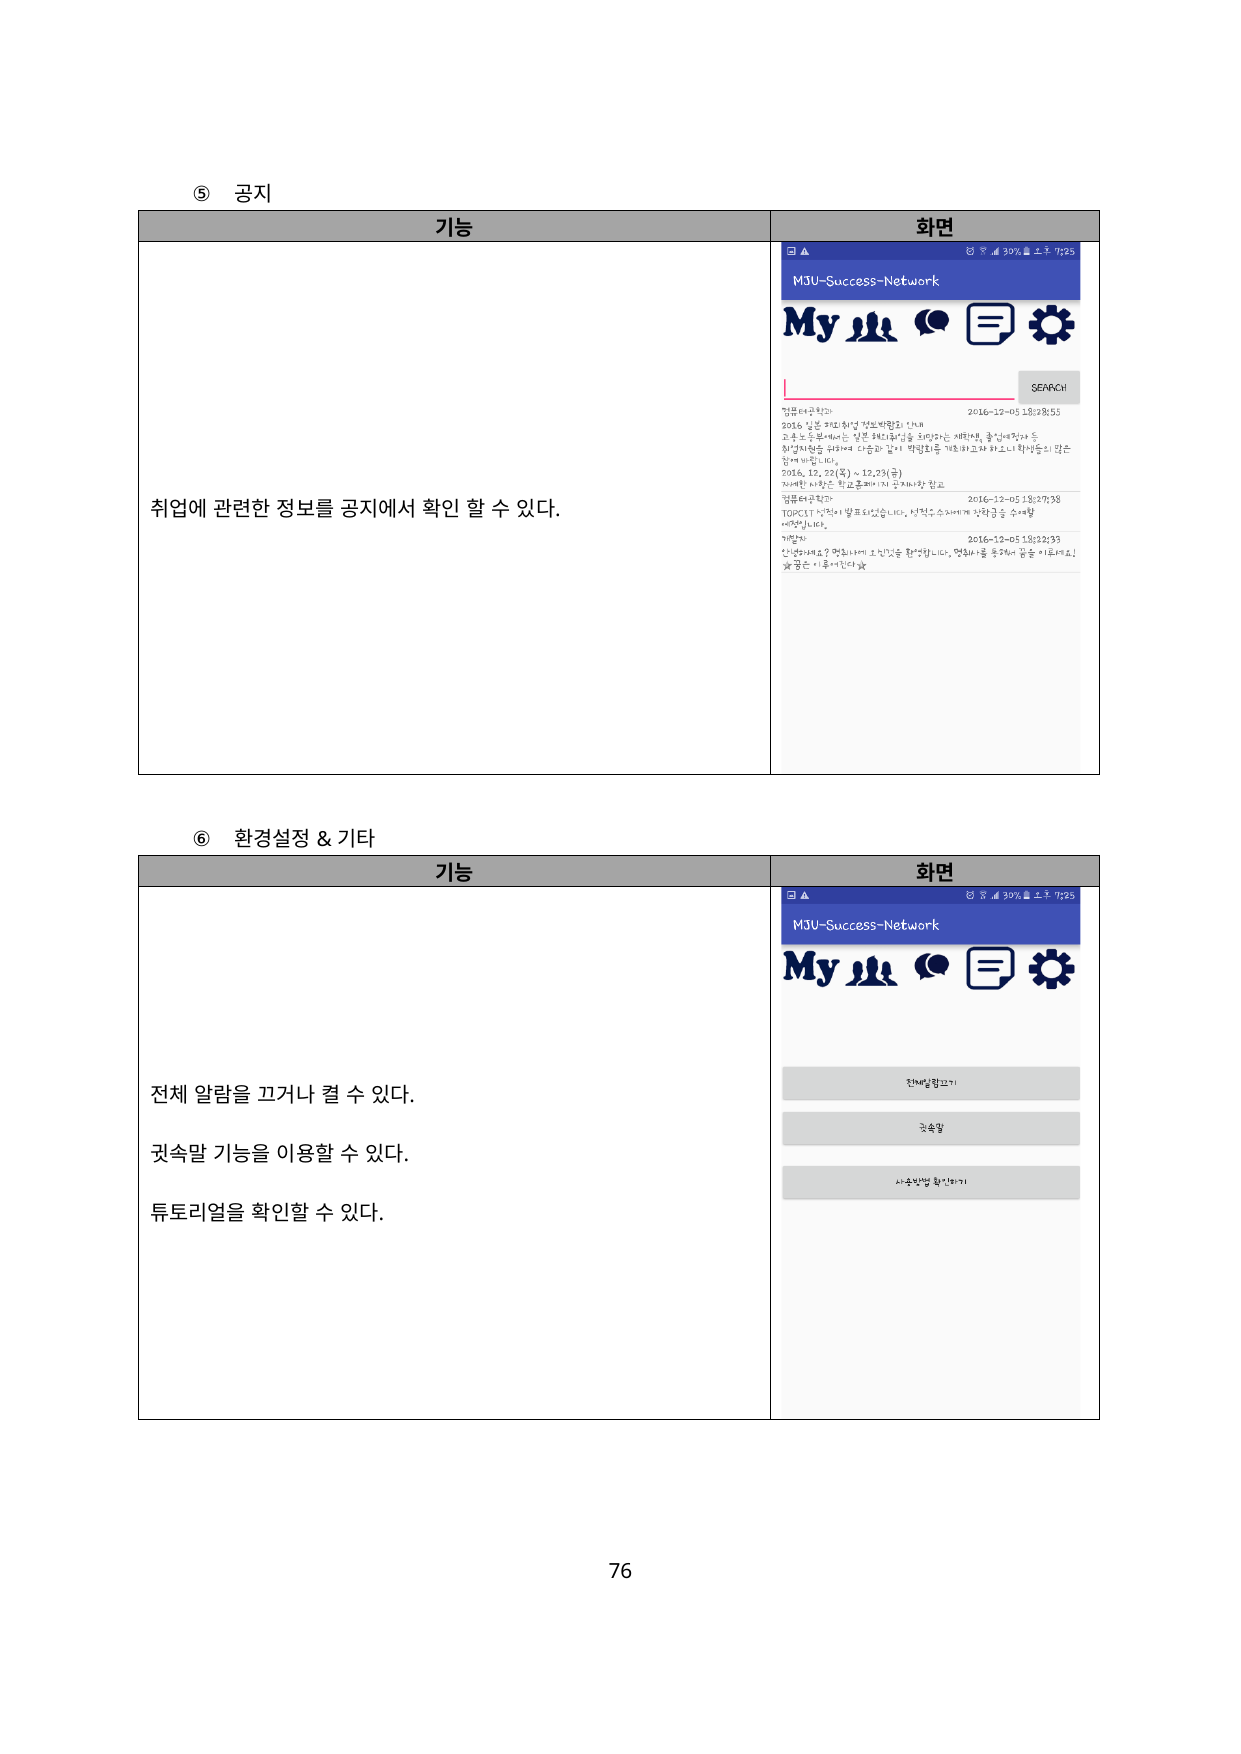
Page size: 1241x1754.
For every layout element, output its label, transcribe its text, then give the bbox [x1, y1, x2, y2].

list 환경설정 & 기타 [192, 822, 1090, 852]
picture [781, 887, 1081, 1419]
table_header 기능 [139, 211, 770, 241]
table_cell 취업에 관련한 정보를 공지에서 확인 할 수 있다. [139, 242, 770, 774]
table_cell [771, 242, 781, 774]
table_cell [1081, 242, 1099, 774]
list 공지 [192, 177, 1090, 207]
picture [781, 242, 1081, 774]
table_cell [771, 887, 781, 1418]
table_cell 전체 알람을 끄거나 켤 수 있다. 귓속말 기능을 이용할 수 있다. 튜토리얼을 확인할 수 있다. [139, 887, 770, 1418]
table_header 화면 [771, 211, 1099, 241]
table_cell [1081, 887, 1099, 1418]
table_header 화면 [771, 856, 1099, 886]
table_header 기능 [139, 856, 770, 886]
